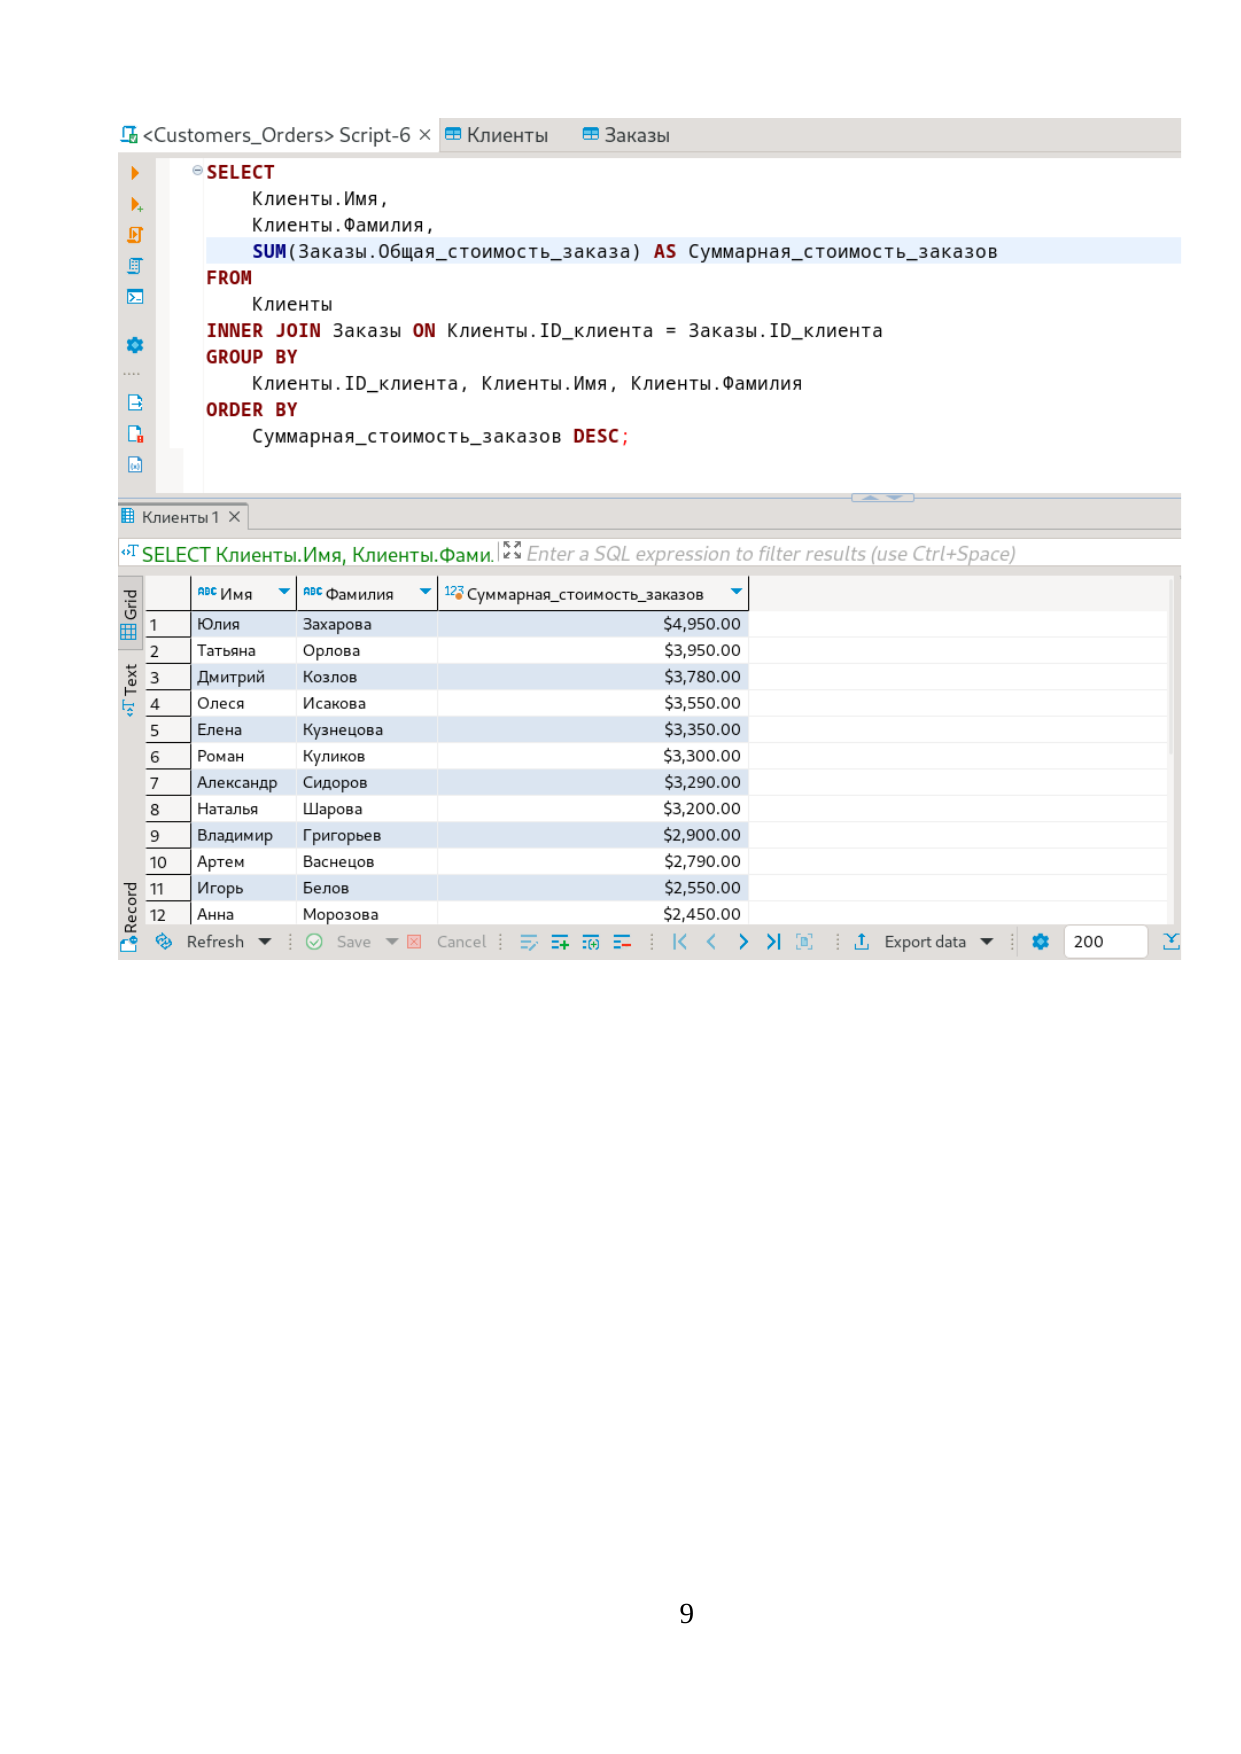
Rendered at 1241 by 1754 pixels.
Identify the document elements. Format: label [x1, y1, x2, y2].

picture [118, 118, 1182, 960]
